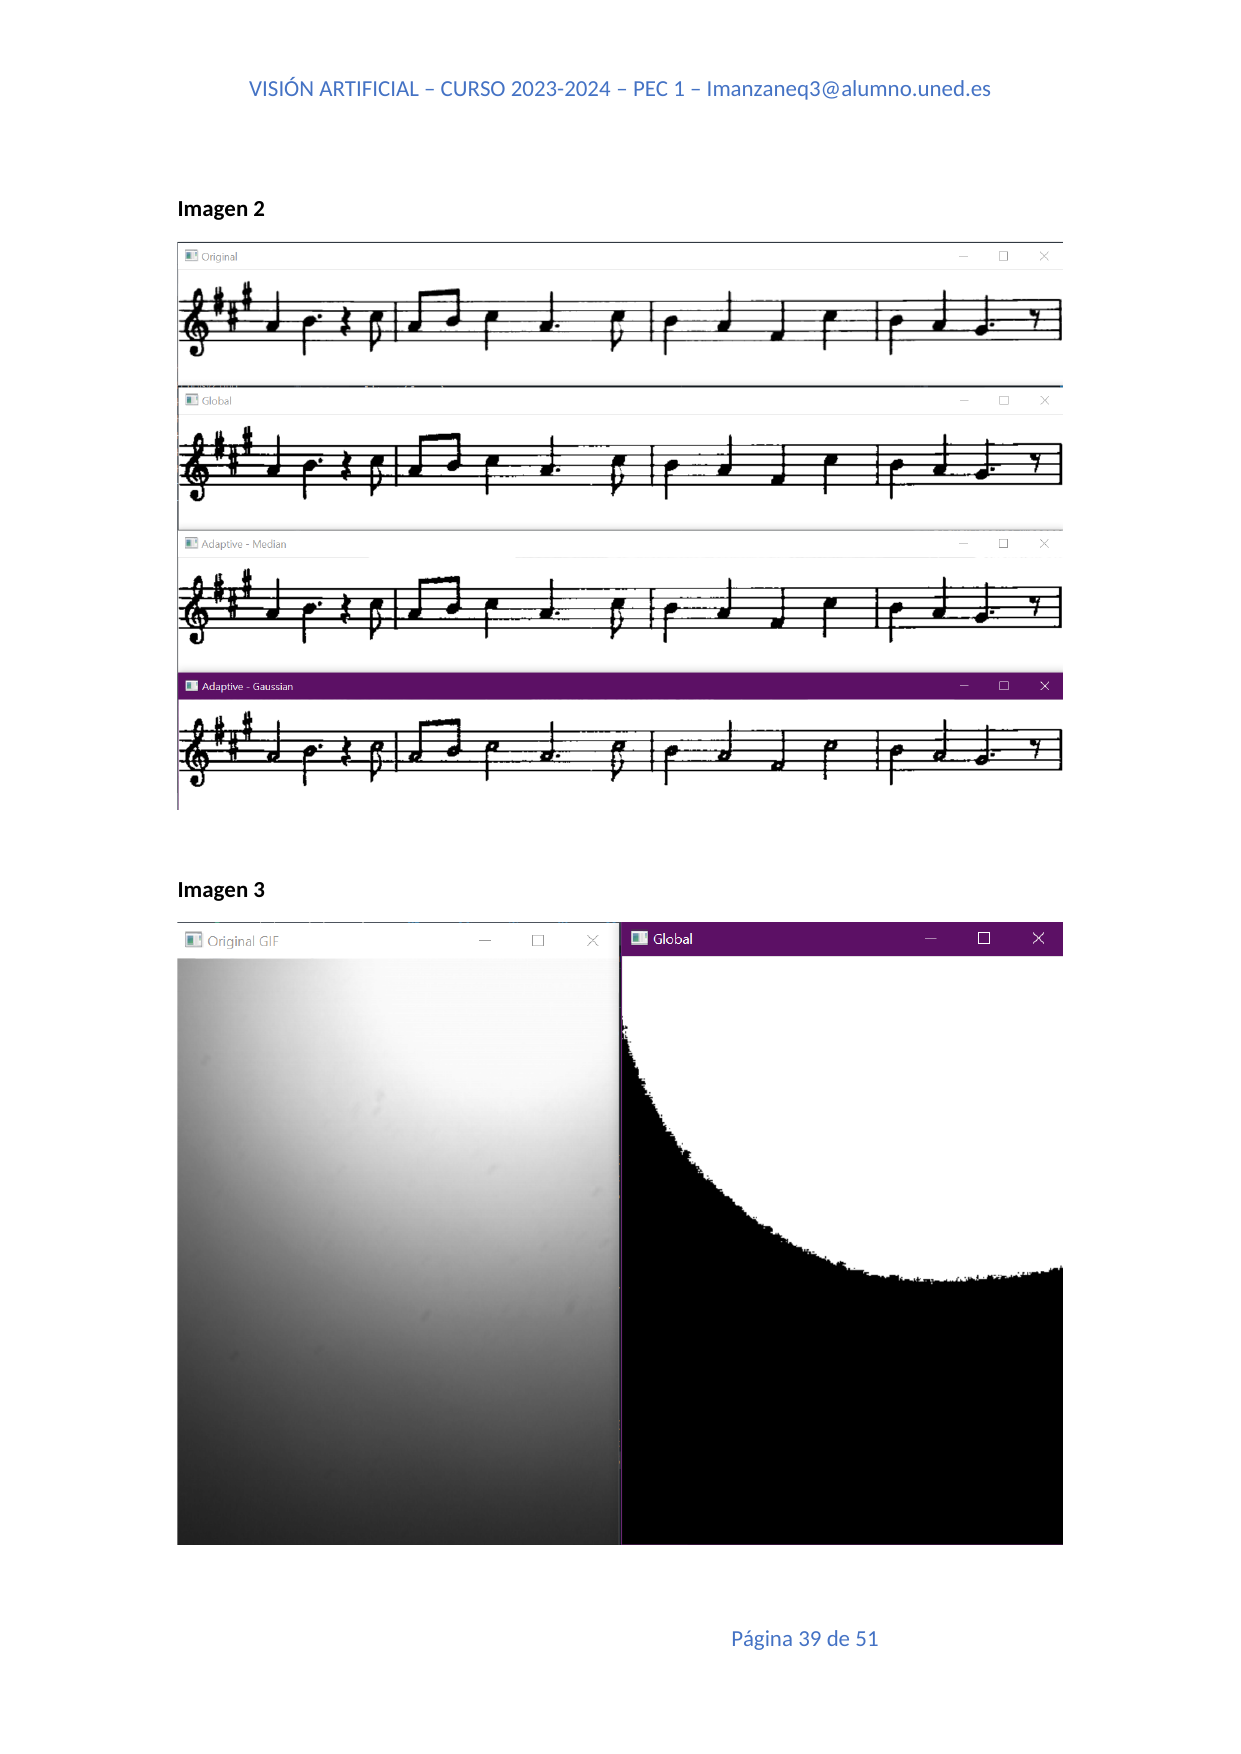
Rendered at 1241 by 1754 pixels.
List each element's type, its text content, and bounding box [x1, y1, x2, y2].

picture [177, 241, 1063, 810]
text Imagen 3 [177, 875, 1063, 903]
picture [177, 922, 1063, 1545]
text Imagen 2 [177, 194, 1063, 222]
